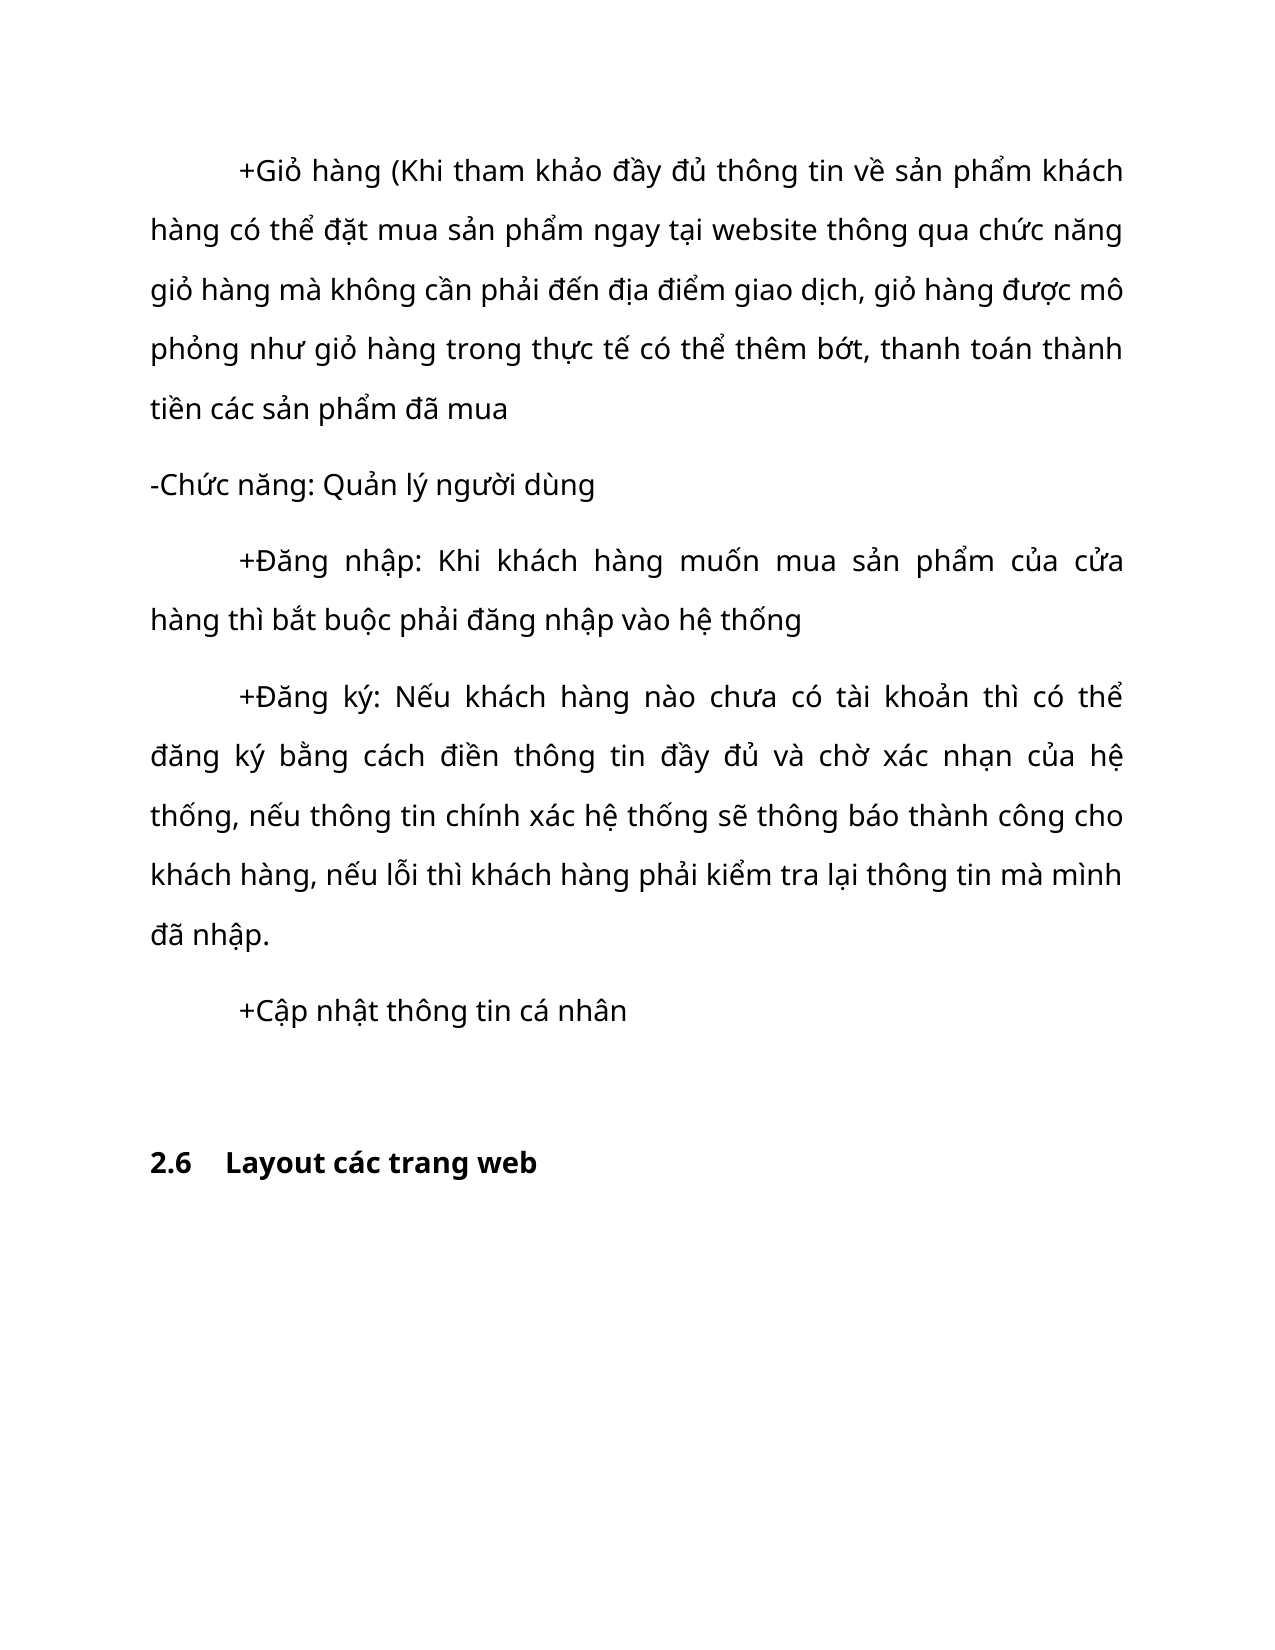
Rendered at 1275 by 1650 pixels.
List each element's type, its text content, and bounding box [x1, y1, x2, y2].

text +Đăng ký: Nếu khách hàng nào chưa có tài khoản thì có thể đăng ký bằng cách điền thông tin đầy đủ và chờ xác nhạn của hệ thống, nếu thông tin chính xác hệ thống sẽ thông báo thành công cho khách hàng, nếu lỗi thì khách hàng phải kiểm tra lại thông tin mà mình đã nhập. [150, 676, 1125, 953]
text +Đăng nhập: Khi khách hàng muốn mua sản phẩm của cửa hàng thì bắt buộc phải đăng nhập vào hệ thống [150, 540, 1125, 639]
text +Cập nhật thông tin cá nhân [150, 990, 1125, 1029]
subtitle Layout các trang web [150, 1142, 1125, 1182]
text -Chức năng: Quản lý người dùng [150, 464, 1125, 504]
text +Giỏ hàng (Khi tham khảo đầy đủ thông tin về sản phẩm khách hàng có thể đặt mua sản phẩm ngay tại website thông qua chức năng giỏ hàng mà không cần phải đến địa điểm giao dịch, giỏ hàng được mô phỏng như giỏ hàng trong thực tế có thể thêm bớt, thanh toán thành tiền các sản phẩm đã mua [150, 150, 1125, 428]
